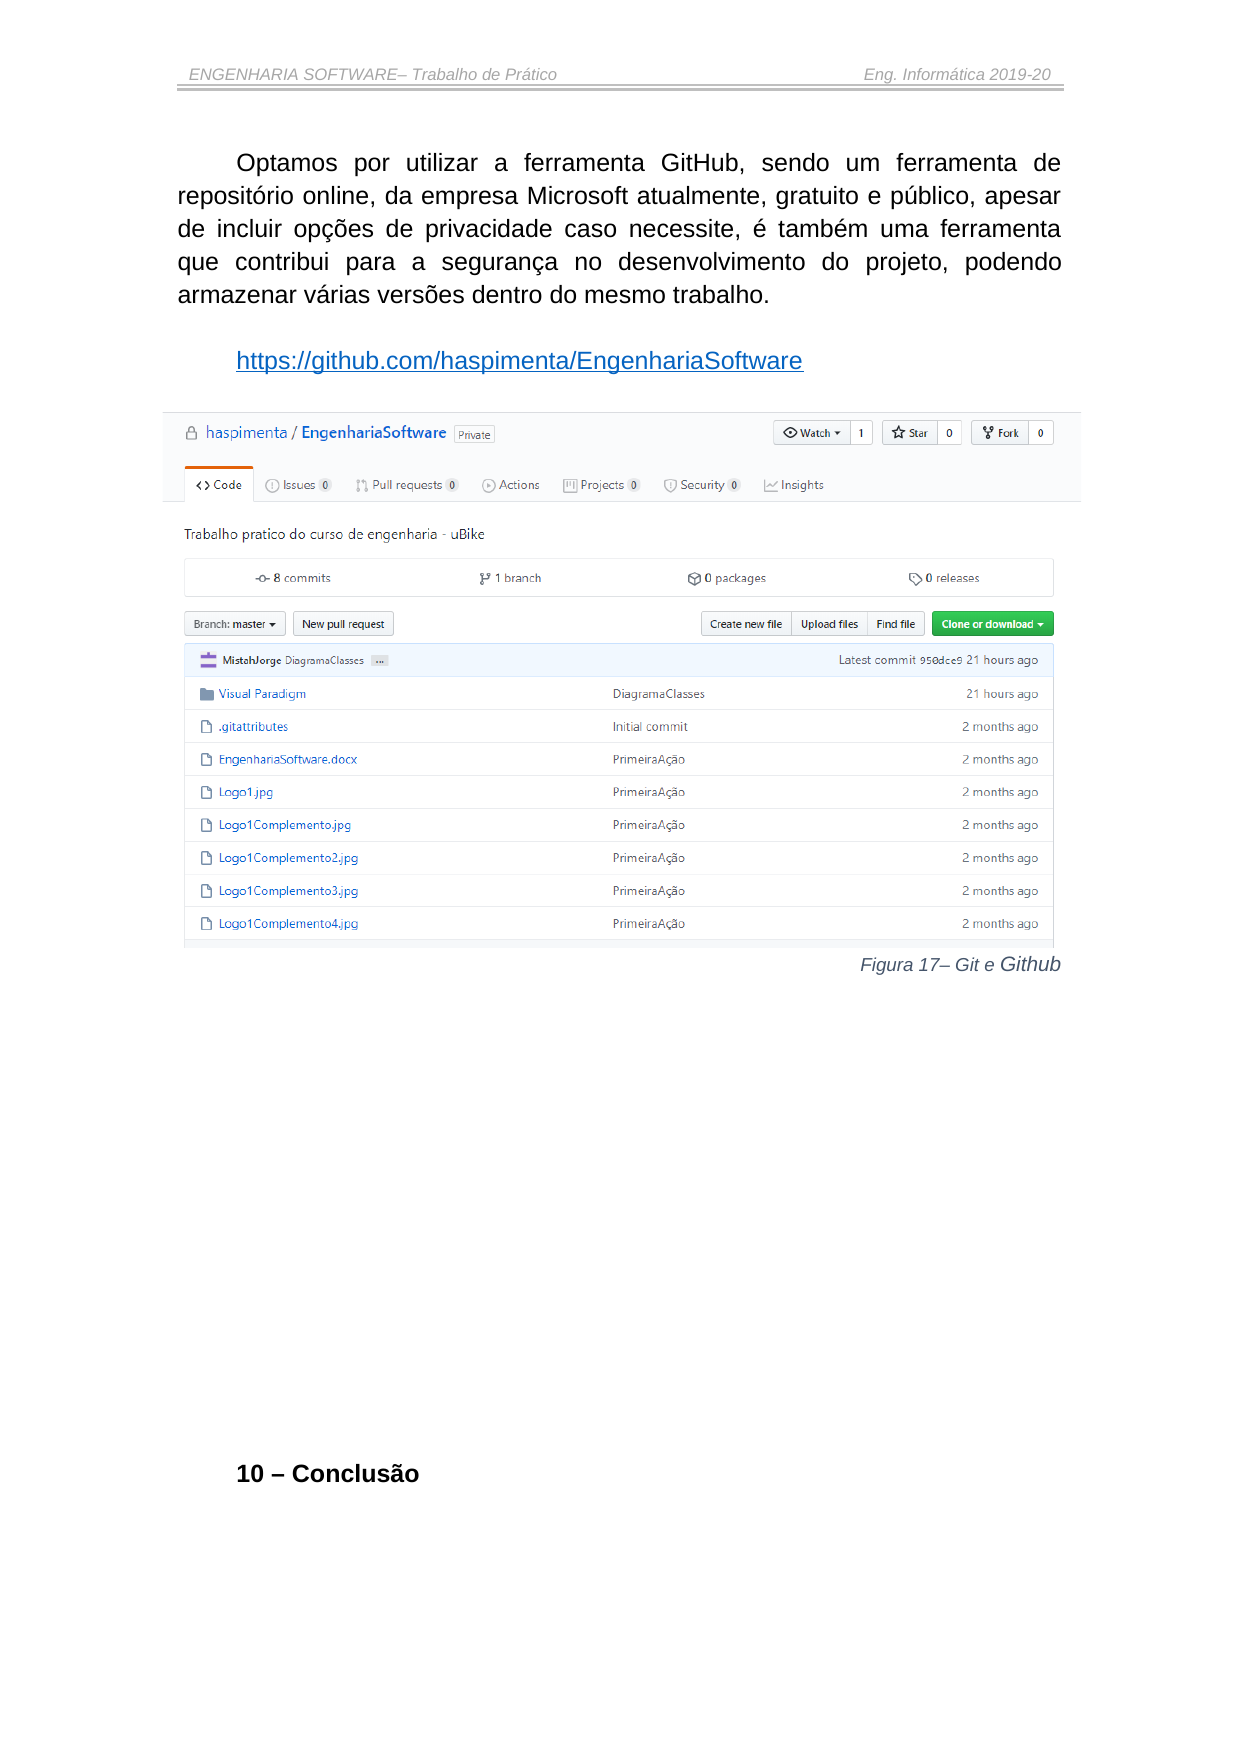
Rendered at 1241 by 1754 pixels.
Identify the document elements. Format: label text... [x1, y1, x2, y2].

subtitle 10 – Conclusão [177, 1459, 1063, 1488]
text https://github.com/haspimenta/EngenhariaSoftware [177, 346, 1063, 374]
picture [162, 411, 1082, 948]
text Optamos por utilizar a ferramenta GitHub, sendo um ferramenta de repositório online, da empresa Microsoft atualmente, gratuito e público, apesar de incluir opções de privacidade caso necessite, é também uma ferramenta que contribui para a segurança no desenvolvimento do projeto, podendo armazenar várias versões dentro do mesmo trabalho. [177, 148, 1063, 308]
text Figura 17– Git e Github [177, 952, 1063, 976]
